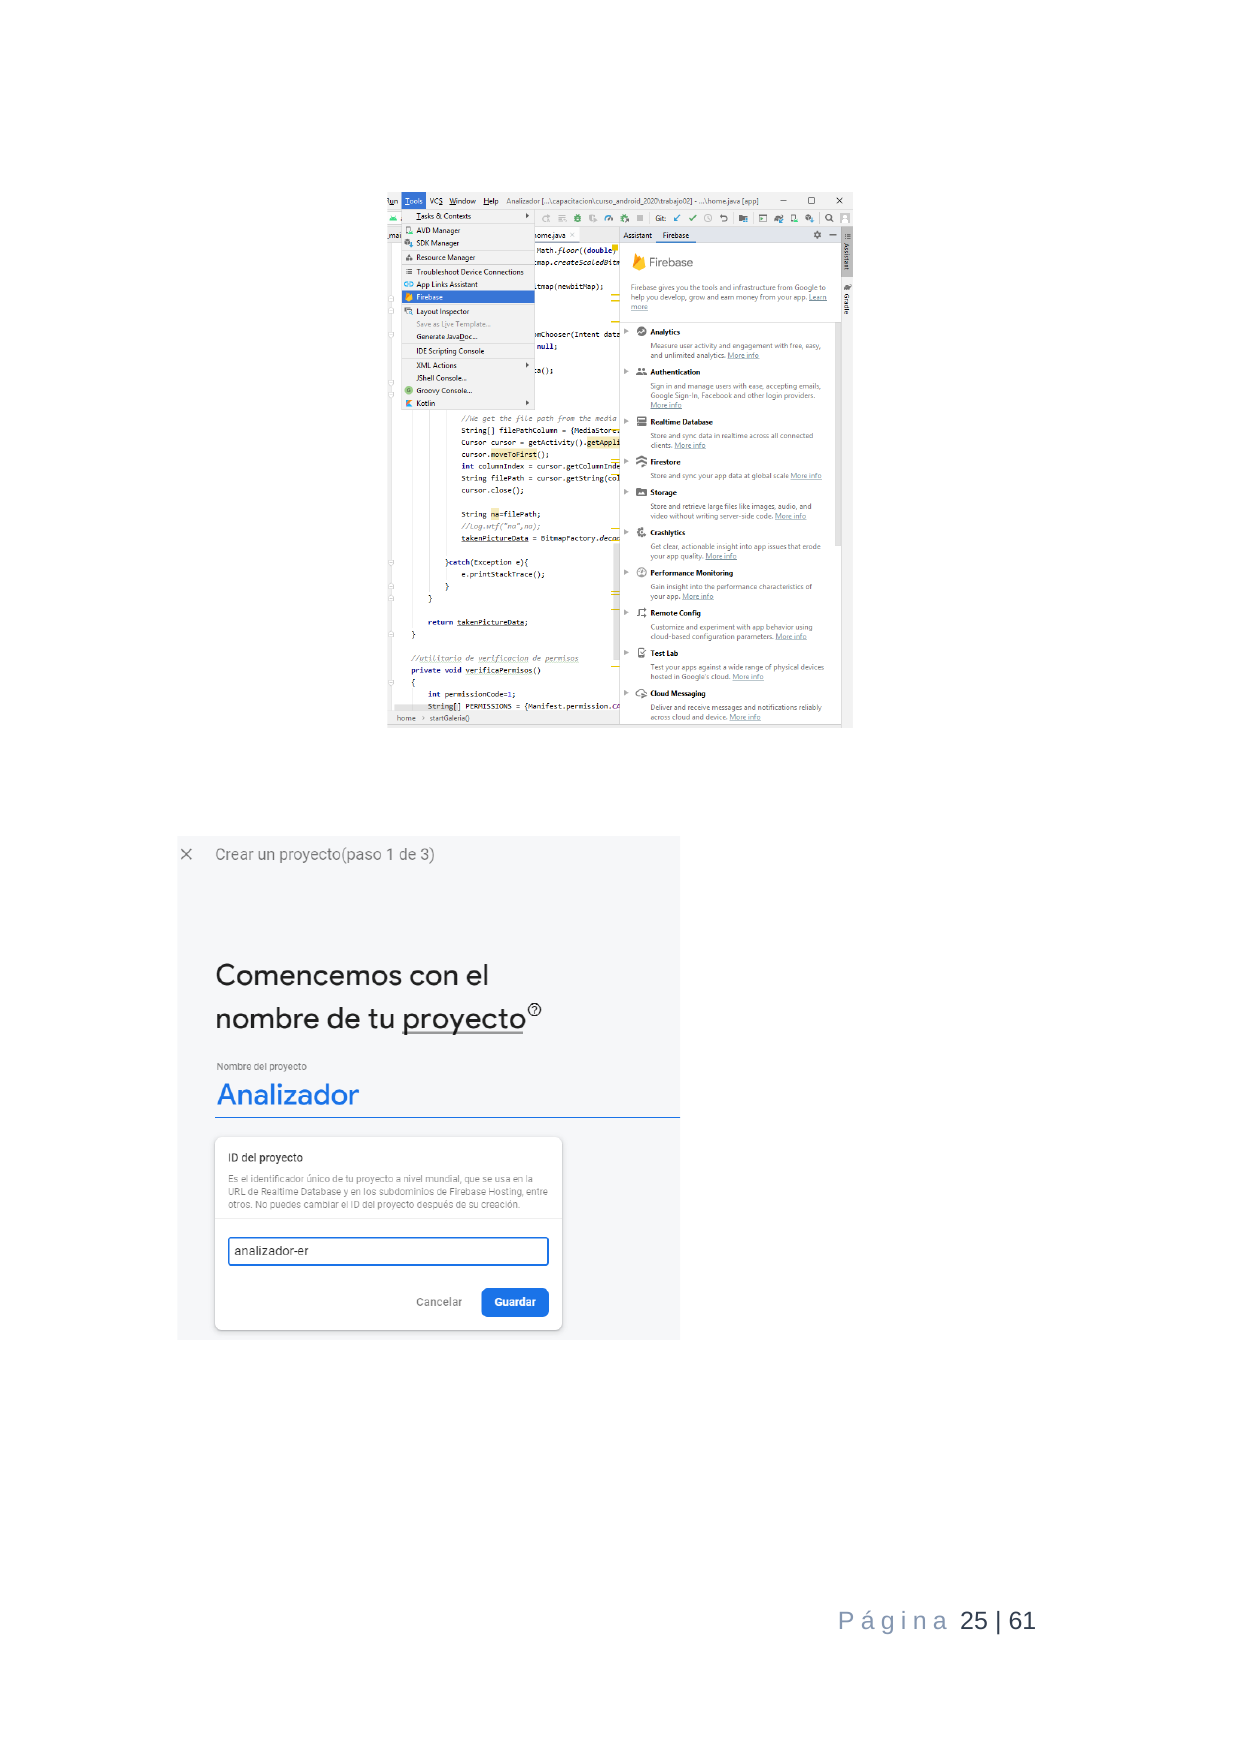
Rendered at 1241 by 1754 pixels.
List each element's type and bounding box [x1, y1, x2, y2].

picture [387, 192, 853, 728]
picture [177, 836, 681, 1340]
